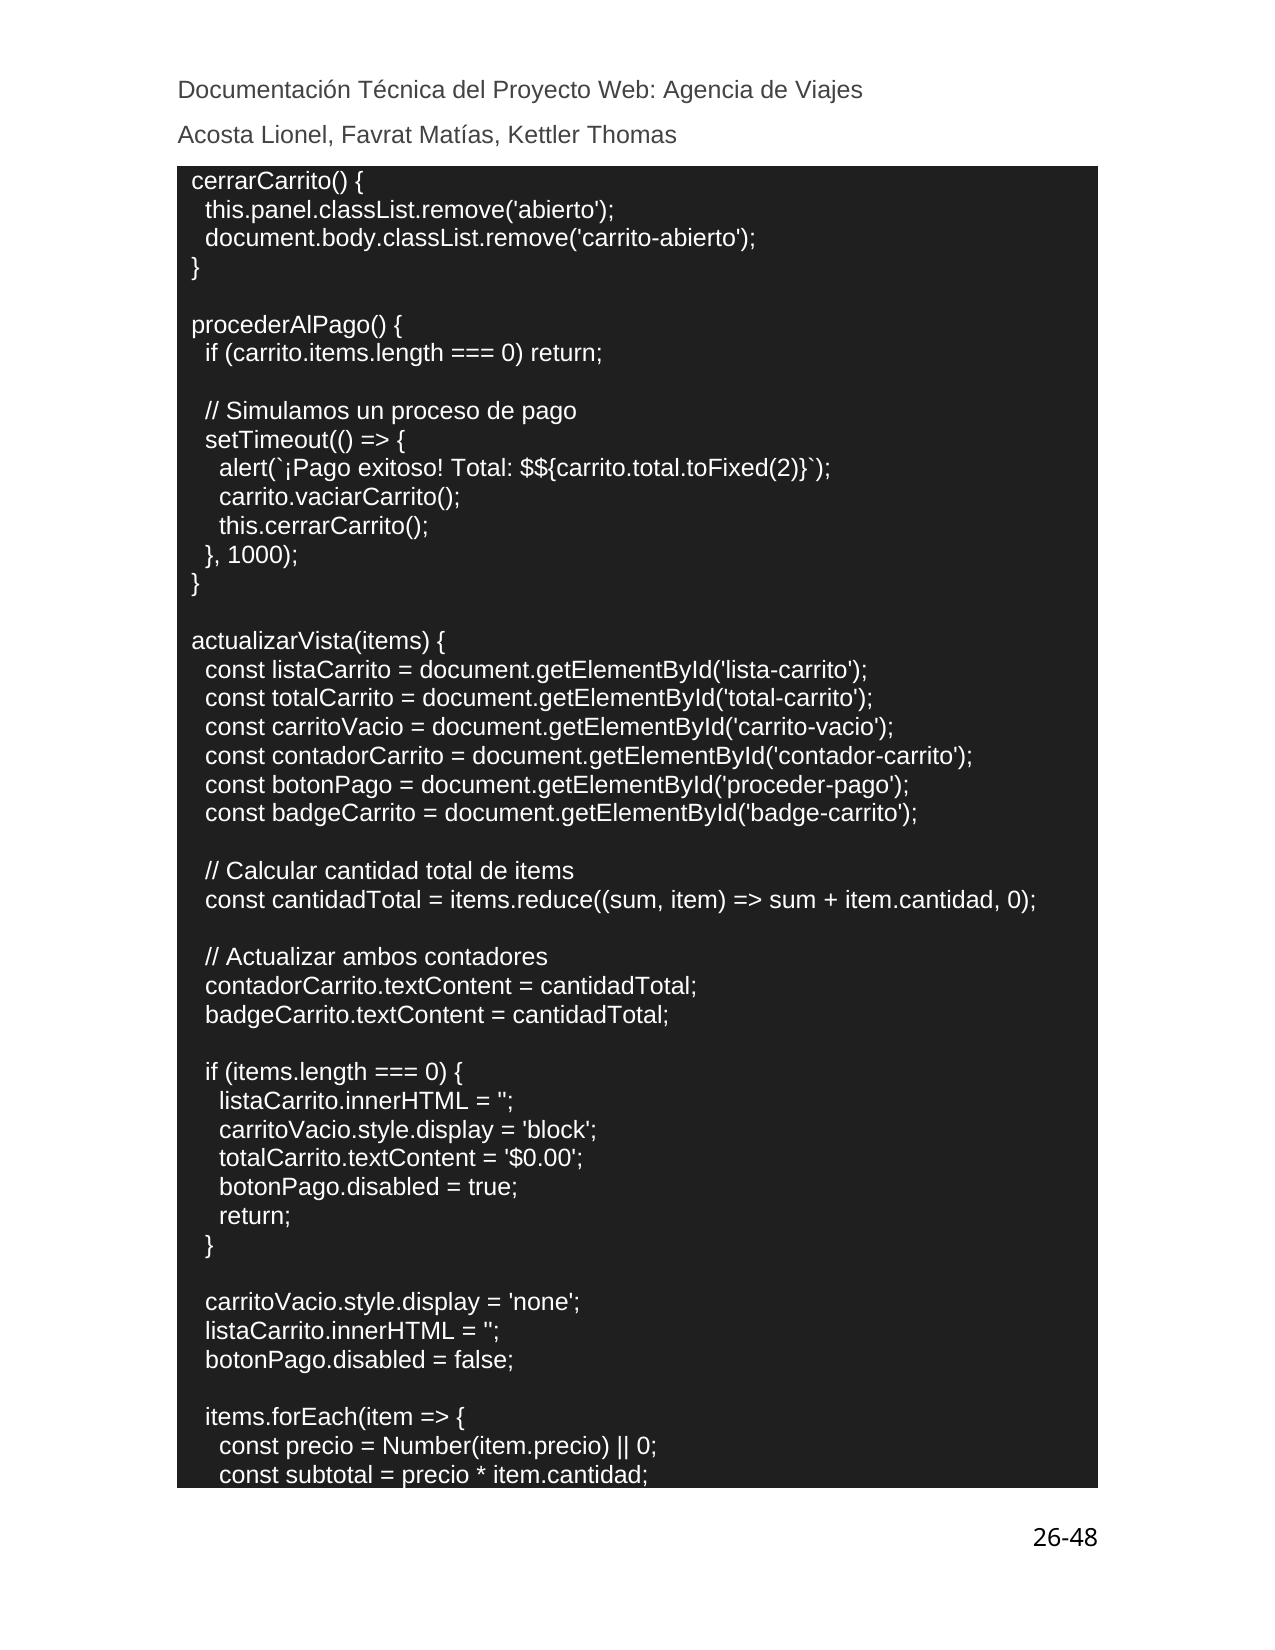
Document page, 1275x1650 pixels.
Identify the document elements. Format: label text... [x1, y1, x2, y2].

text } [177, 252, 1098, 281]
text } [177, 1229, 1098, 1258]
text // Actualizar ambos contadores [177, 942, 1098, 971]
text const contadorCarrito = document.getElementById('contador-carrito'); [177, 741, 1098, 769]
text carritoVacio.style.display = 'block'; [177, 1114, 1098, 1143]
text items.forEach(item => { [177, 1402, 1098, 1431]
text const botonPago = document.getElementById('proceder-pago'); [177, 769, 1098, 798]
text const subtotal = precio * item.cantidad; [177, 1459, 1098, 1488]
text } [177, 568, 1098, 597]
text carrito.vaciarCarrito(); [177, 482, 1098, 511]
text botonPago.disabled = true; [177, 1172, 1098, 1201]
text const totalCarrito = document.getElementById('total-carrito'); [177, 683, 1098, 712]
text return; [177, 1201, 1098, 1229]
text badgeCarrito.textContent = cantidadTotal; [177, 999, 1098, 1028]
text procederAlPago() { [177, 309, 1098, 338]
text const cantidadTotal = items.reduce((sum, item) => sum + item.cantidad, 0); [177, 884, 1098, 913]
text setTimeout(() => { [177, 424, 1098, 453]
text this.cerrarCarrito(); [177, 511, 1098, 539]
text if (items.length === 0) { [177, 1057, 1098, 1086]
text }, 1000); [177, 539, 1098, 568]
text botonPago.disabled = false; [177, 1344, 1098, 1373]
text const badgeCarrito = document.getElementById('badge-carrito'); [177, 798, 1098, 827]
text const listaCarrito = document.getElementById('lista-carrito'); [177, 654, 1098, 683]
text listaCarrito.innerHTML = ''; [177, 1316, 1098, 1344]
text // Calcular cantidad total de items [177, 856, 1098, 884]
text cerrarCarrito() { [177, 166, 1098, 194]
text const carritoVacio = document.getElementById('carrito-vacio'); [177, 712, 1098, 741]
text if (carrito.items.length === 0) return; [177, 338, 1098, 367]
text this.panel.classList.remove('abierto'); [177, 194, 1098, 223]
text document.body.classList.remove('carrito-abierto'); [177, 223, 1098, 252]
text carritoVacio.style.display = 'none'; [177, 1287, 1098, 1316]
text actualizarVista(items) { [177, 626, 1098, 654]
text totalCarrito.textContent = '$0.00'; [177, 1143, 1098, 1172]
text const precio = Number(item.precio) || 0; [177, 1431, 1098, 1459]
text listaCarrito.innerHTML = ''; [177, 1086, 1098, 1114]
text alert(`¡Pago exitoso! Total: $${carrito.total.toFixed(2)}`); [177, 453, 1098, 482]
text // Simulamos un proceso de pago [177, 396, 1098, 424]
text contadorCarrito.textContent = cantidadTotal; [177, 971, 1098, 999]
